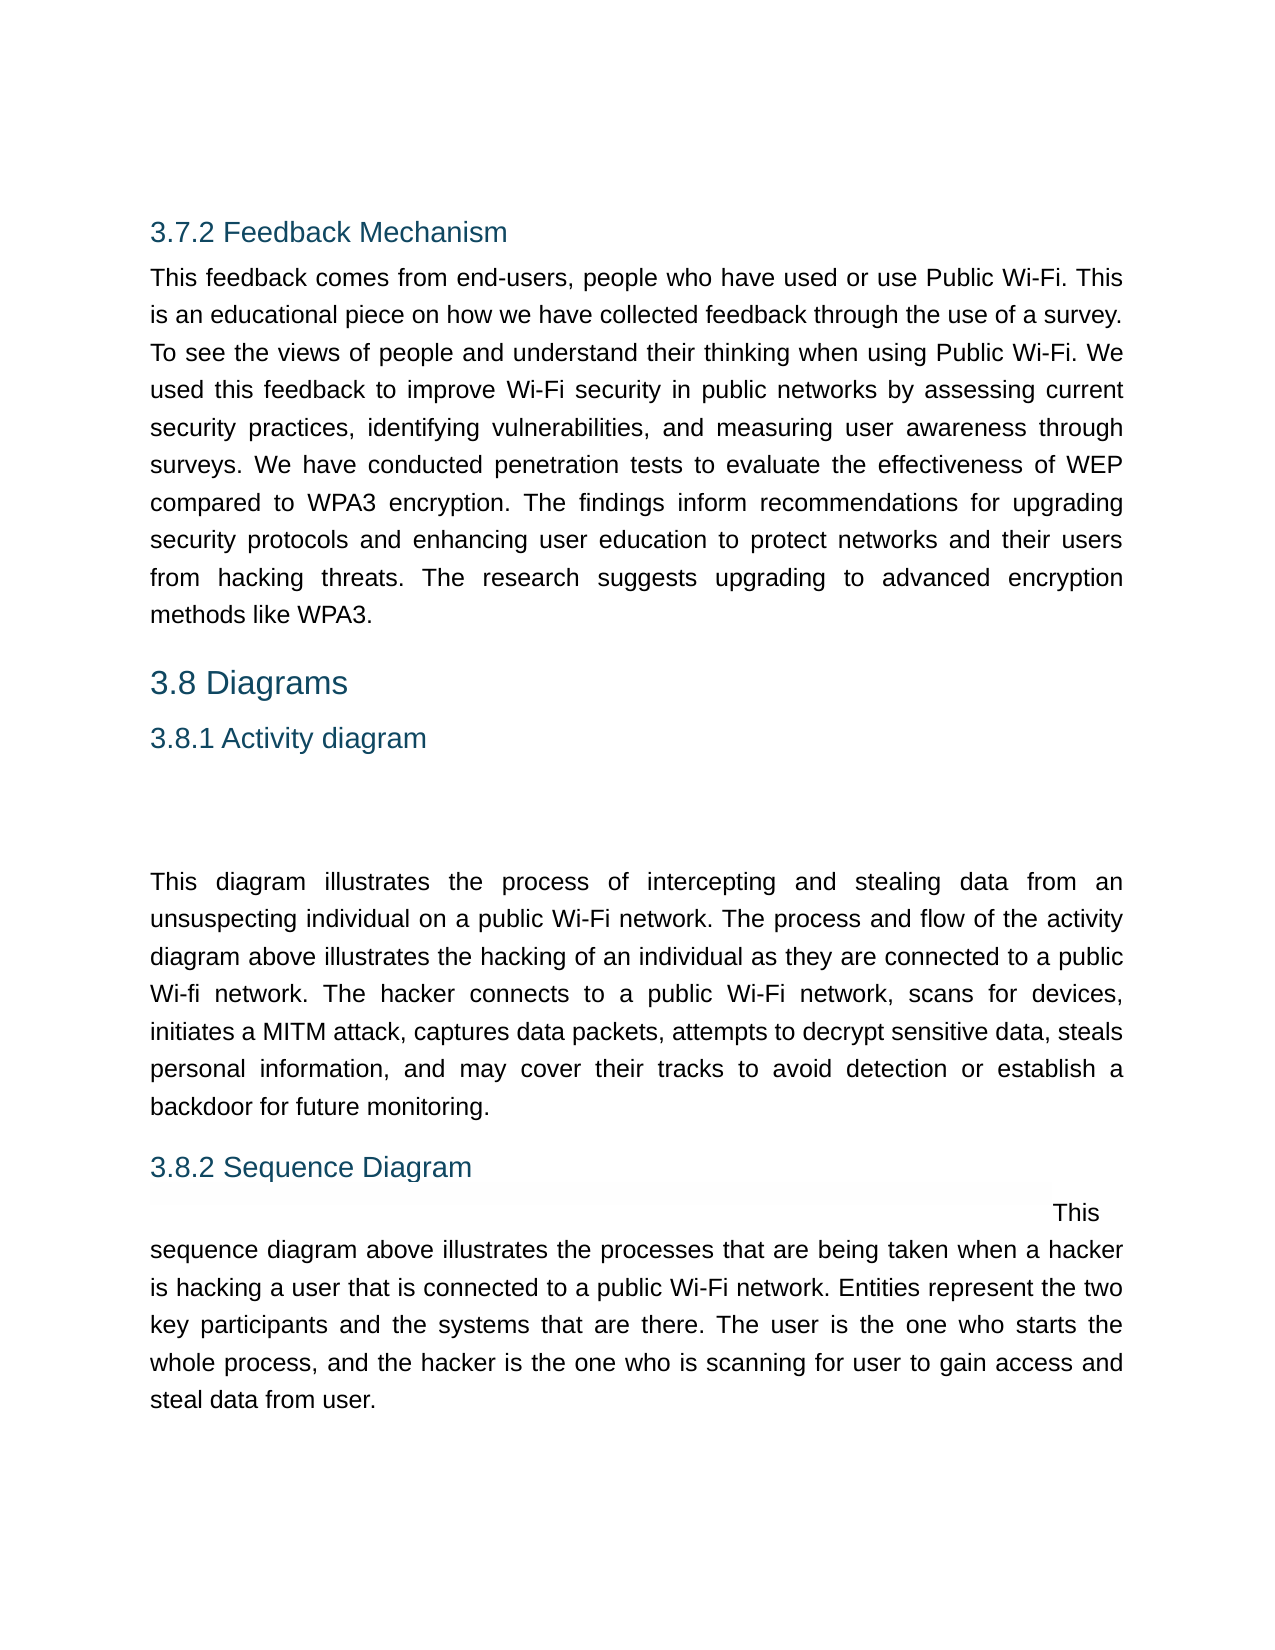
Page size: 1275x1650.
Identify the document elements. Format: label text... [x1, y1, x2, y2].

text This feedback comes from end-users, people who have used or use Public Wi-Fi. This is an educational piece on how we have collected feedback through the use of a survey. To see the views of people and understand their thinking when using Public Wi-Fi. We used this feedback to improve Wi-Fi security in public networks by assessing current security practices, identifying vulnerabilities, and measuring user awareness through surveys. We have conducted penetration tests to evaluate the effectiveness of WEP compared to WPA3 encryption. The findings inform recommendations for upgrading security protocols and enhancing user education to protect networks and their users from hacking threats. The research suggests upgrading to advanced encryption methods like WPA3. [150, 256, 1125, 631]
text 3.7.2 Feedback Mechanism [150, 221, 1125, 248]
text 3.8.2 Sequence Diagram [150, 1156, 1125, 1183]
text 3.8 Diagrams [150, 664, 1125, 702]
text 3.8.1 Activity diagram [150, 727, 1125, 754]
text This diagram illustrates the process of intercepting and stealing data from an unsuspecting individual on a public Wi-Fi network. The process and flow of the activity diagram above illustrates the hacking of an individual as they are connected to a public Wi-fi network. The hacker connects to a public Wi-Fi network, scans for devices, initiates a MITM attack, captures data packets, attempts to decrypt sensitive data, steals personal information, and may cover their tracks to avoid detection or establish a backdoor for future monitoring. [150, 860, 1125, 1123]
text This sequence diagram above illustrates the processes that are being taken when a hacker is hacking a user that is connected to a public Wi-Fi network. Entities represent the two key participants and the systems that are there. The user is the one who starts the whole process, and the hacker is the one who is scanning for user to gain access and steal data from user. [150, 1191, 1125, 1416]
